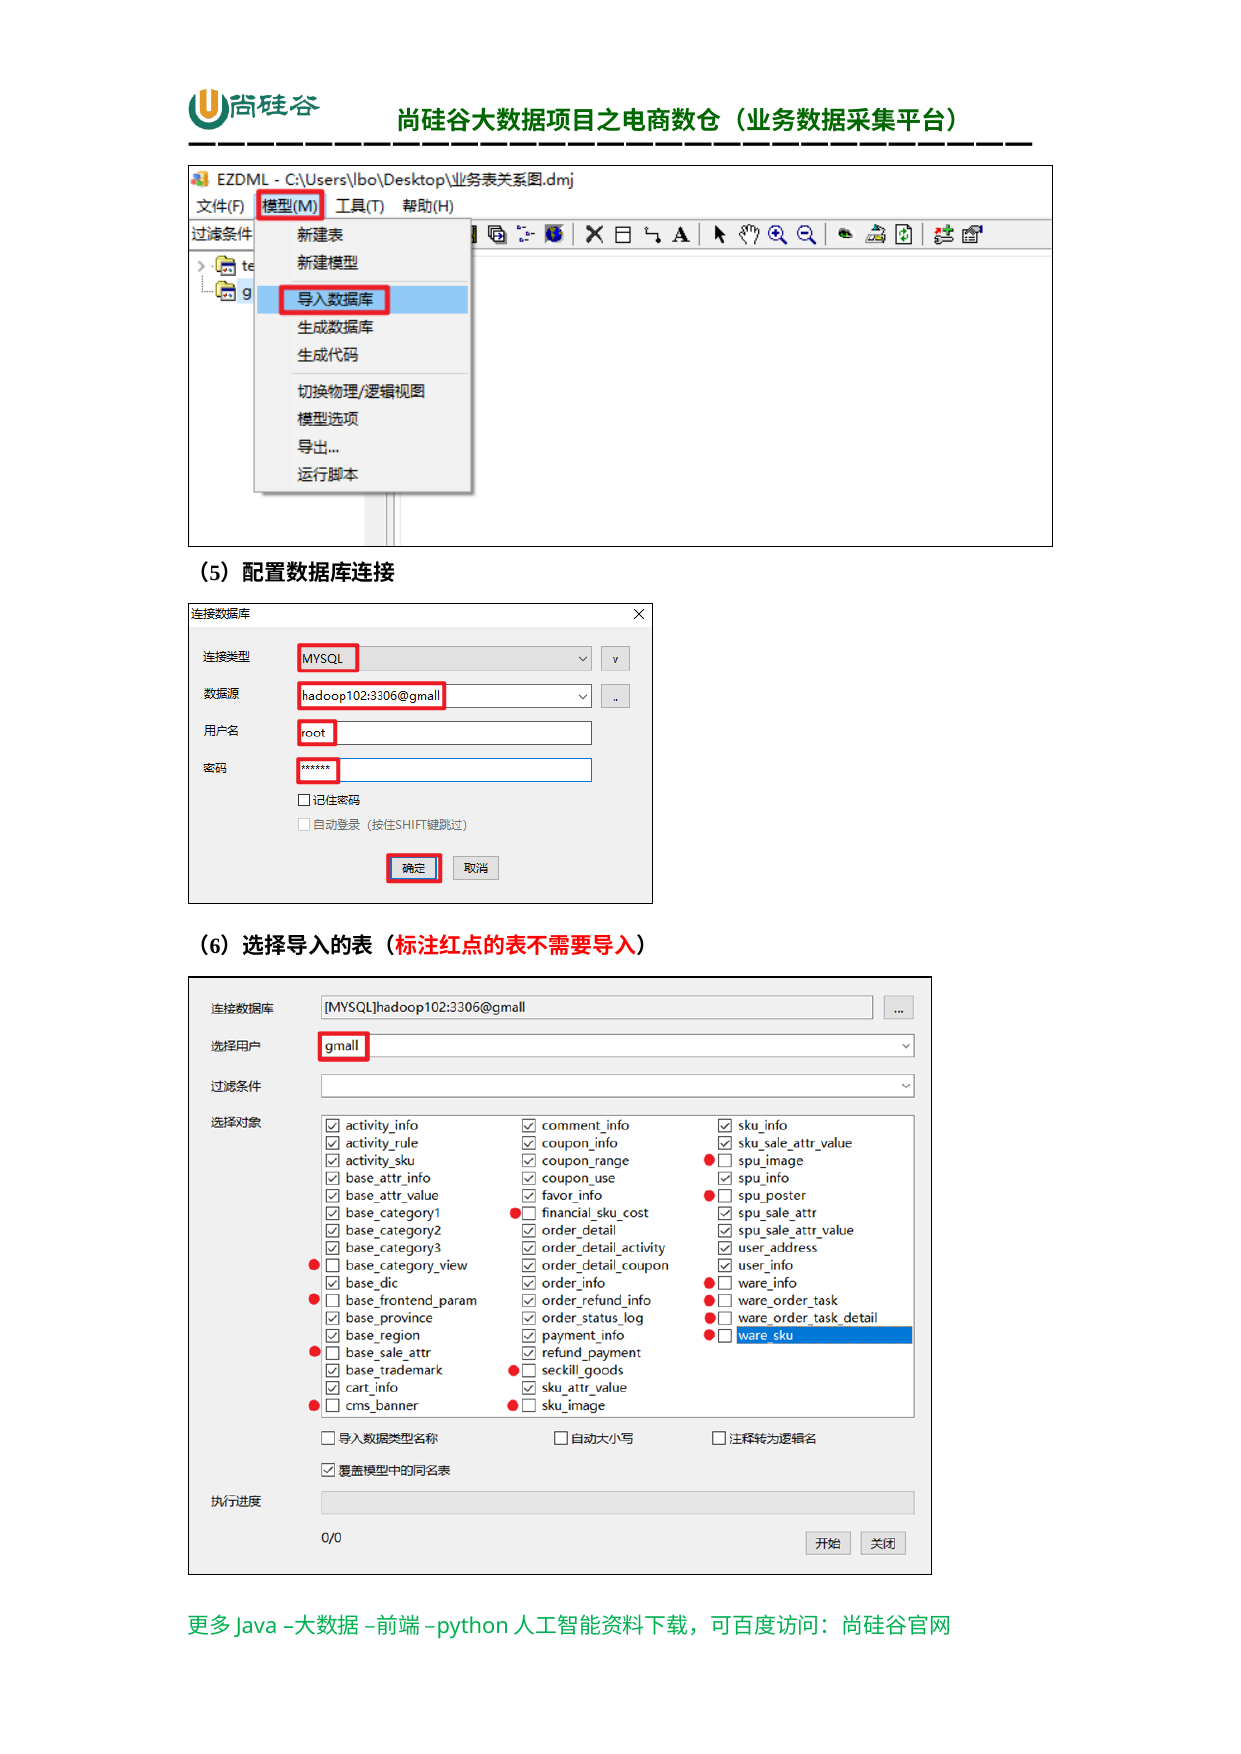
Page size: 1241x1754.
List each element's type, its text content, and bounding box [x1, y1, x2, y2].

picture [189, 978, 931, 1574]
text （5）配置数据库连接 [187, 555, 1053, 587]
picture [187, 88, 320, 130]
text （6）选择导入的表（标注红点的表不需要导入） [187, 928, 1053, 961]
picture [189, 604, 652, 903]
picture [189, 166, 1052, 546]
